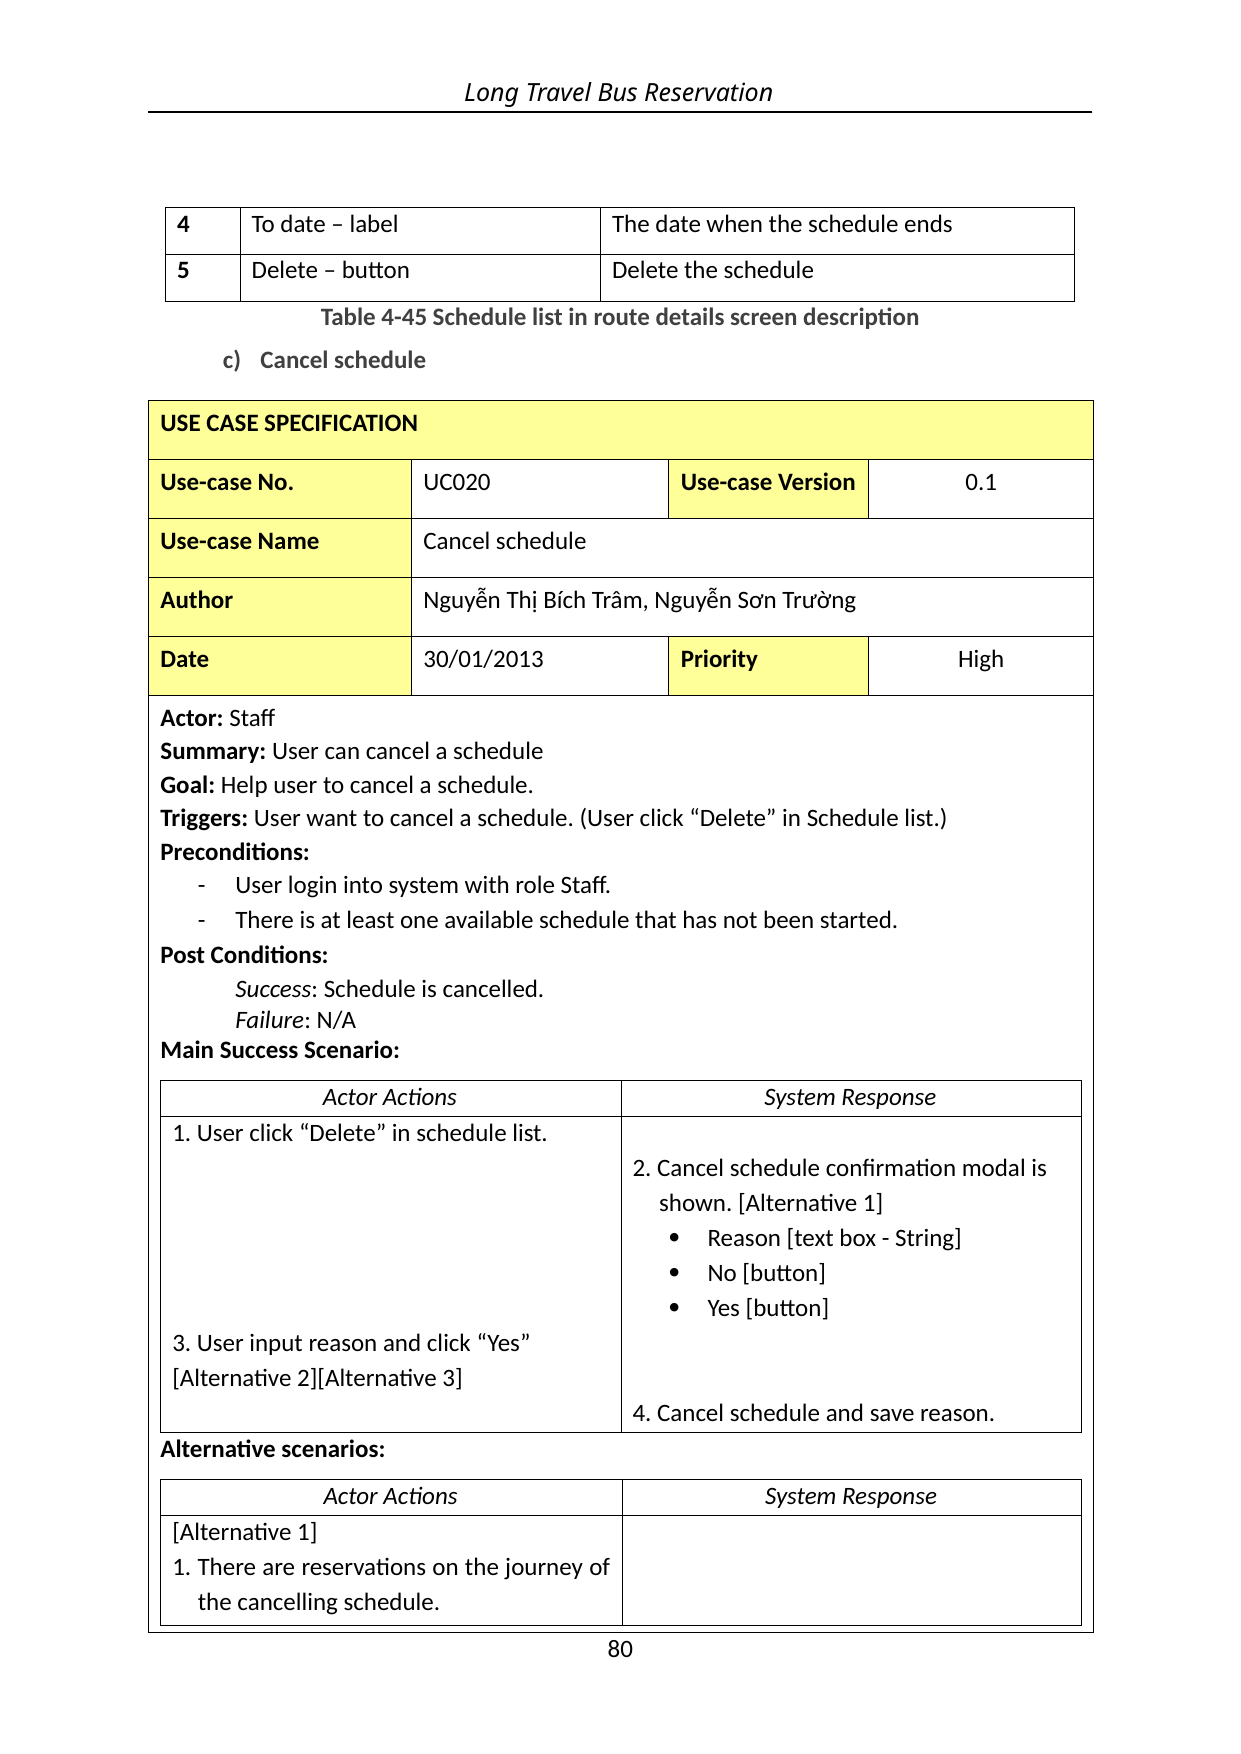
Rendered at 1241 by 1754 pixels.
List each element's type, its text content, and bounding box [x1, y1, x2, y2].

table_cell To date – label [241, 208, 600, 254]
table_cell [149, 696, 1093, 1632]
list Cancel schedule [223, 344, 1092, 375]
table_cell Delete – button [241, 255, 600, 301]
table_cell Priority [669, 637, 868, 695]
table_cell Date [149, 637, 411, 695]
table_cell Author [149, 578, 411, 636]
table_header USE CASE SPECIFICATION [149, 401, 1093, 459]
table_cell Use-case Name [149, 519, 411, 577]
table_cell Cancel schedule [412, 519, 1093, 577]
table_cell Delete the schedule [601, 255, 1074, 301]
table_cell The date when the schedule ends [601, 208, 1074, 254]
table_cell Use-case No. [149, 460, 411, 518]
table_cell Nguyễn Thị Bích Trâm, Nguyễn Sơn Trường [412, 578, 1093, 636]
table_cell 0.1 [869, 460, 1093, 518]
table_cell 4 [166, 208, 240, 254]
table_cell Use-case Version [669, 460, 868, 518]
table_cell High [869, 637, 1093, 695]
text Table 4-45 Schedule list in route details screen description [148, 302, 1092, 332]
table_cell 30/01/2013 [412, 637, 668, 695]
table_cell UC020 [412, 460, 668, 518]
table_cell 5 [166, 255, 240, 301]
